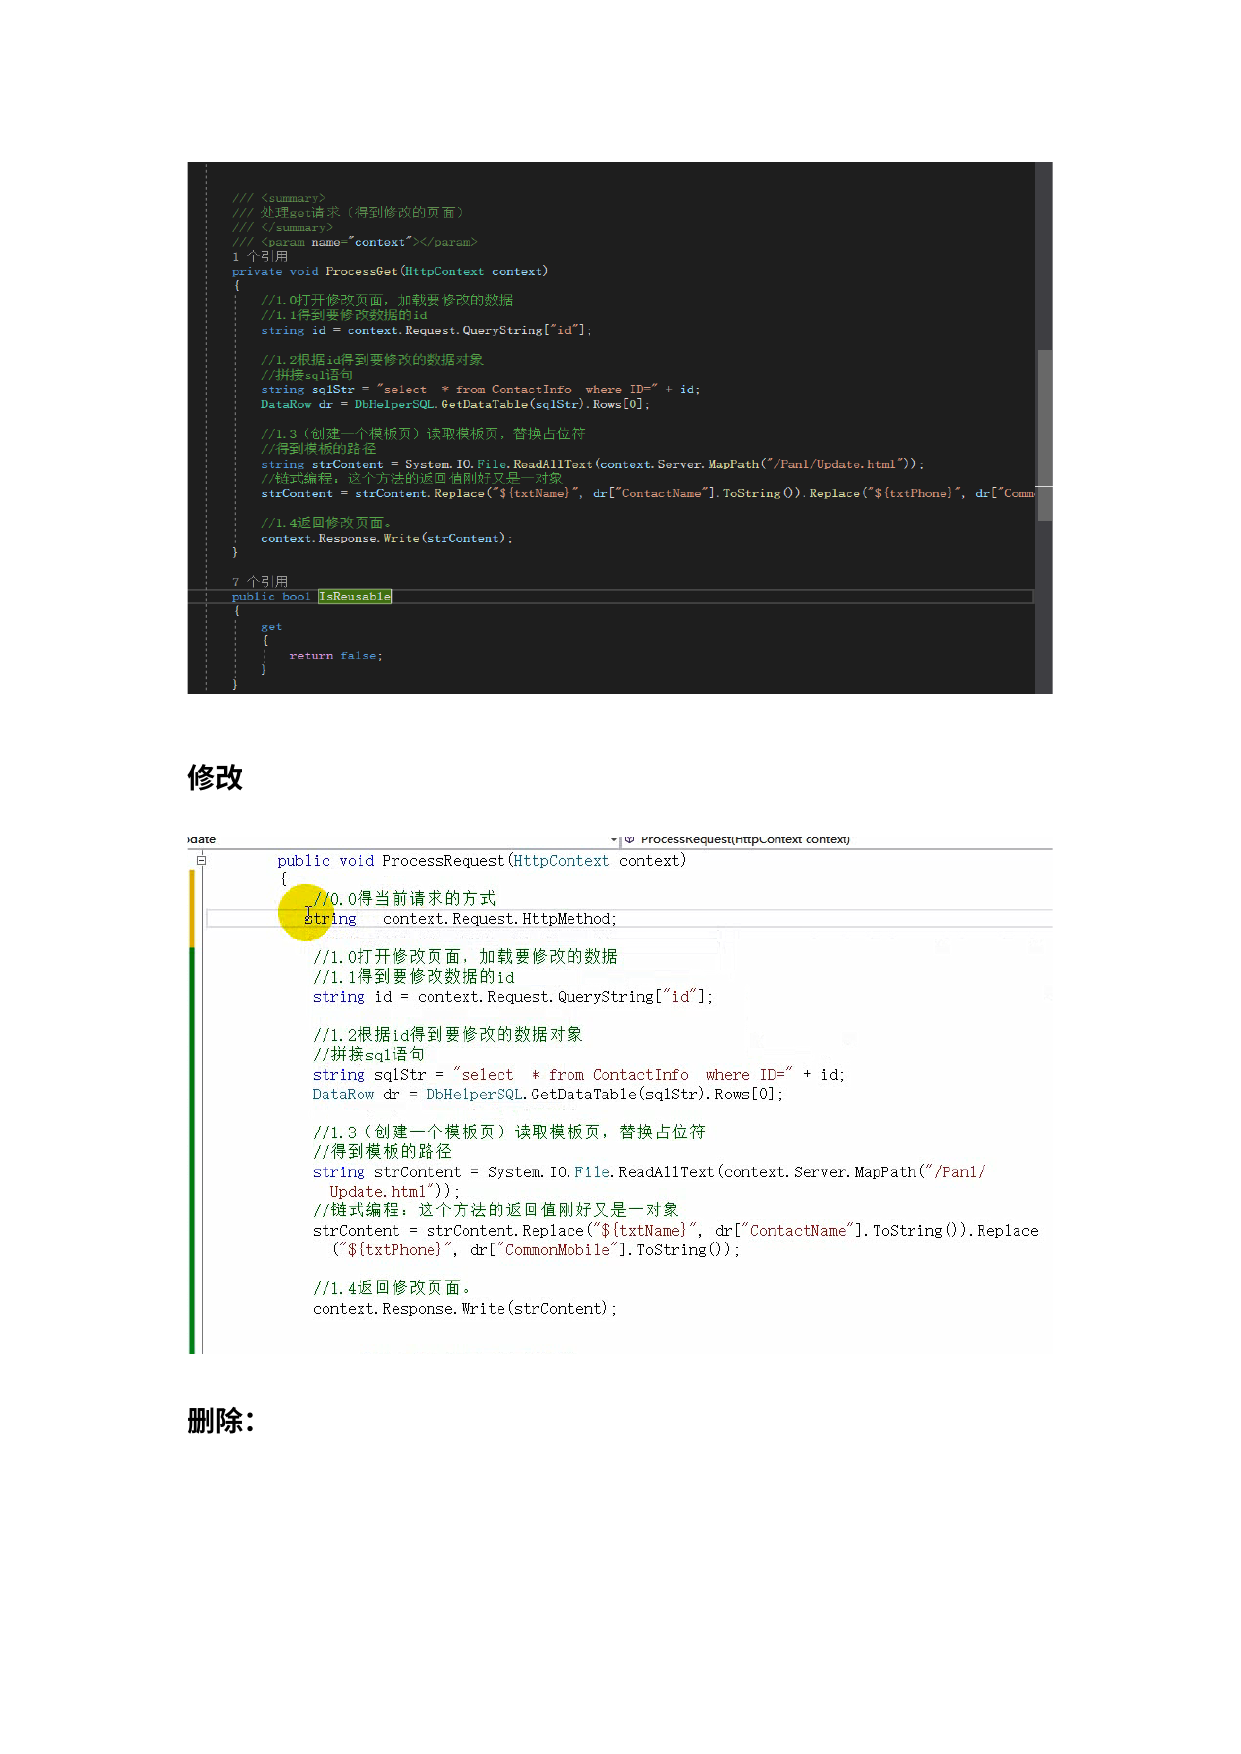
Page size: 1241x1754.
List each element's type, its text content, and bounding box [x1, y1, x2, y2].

subtitle 删除： [187, 1387, 1053, 1452]
picture [187, 162, 1053, 694]
picture [187, 837, 1053, 1354]
subtitle 修改 [187, 744, 1053, 809]
